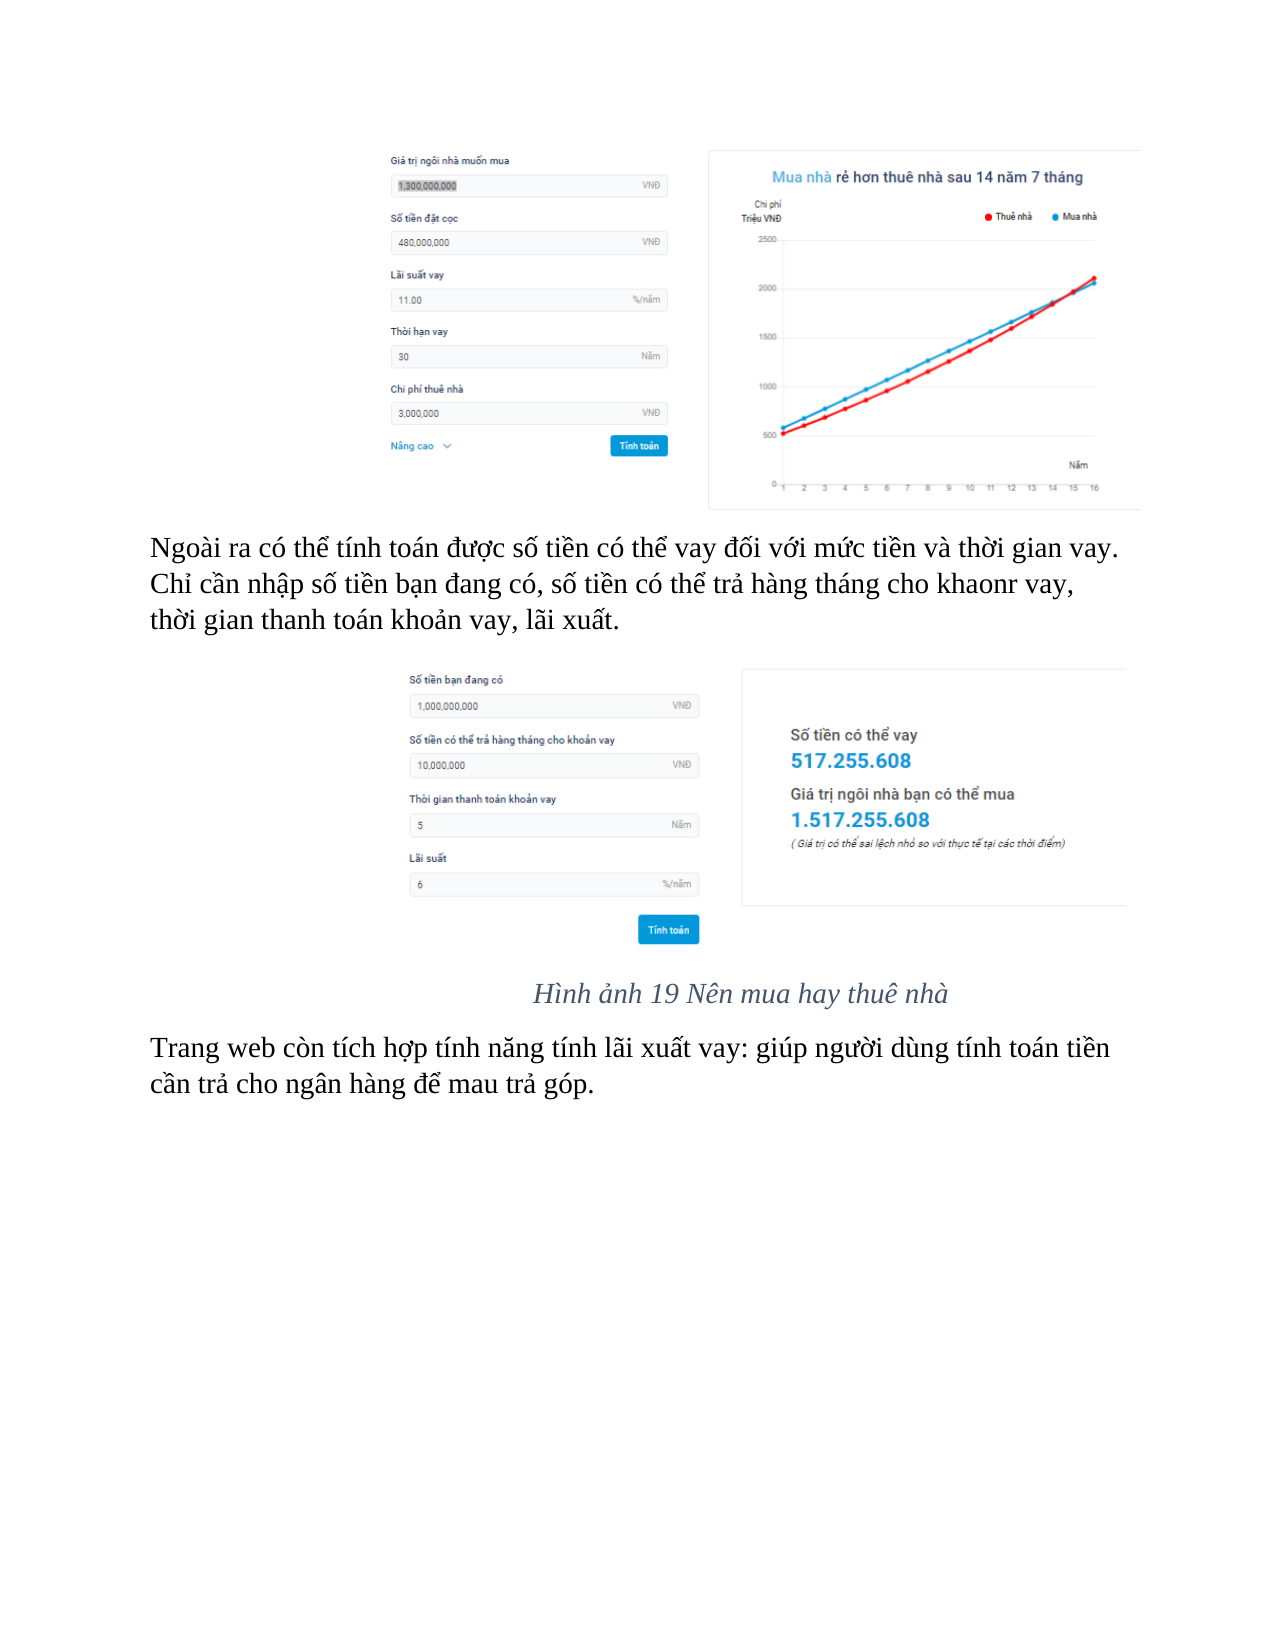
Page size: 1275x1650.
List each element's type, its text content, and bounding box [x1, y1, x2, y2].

text Ngoài ra có thể tính toán được số tiền có thể vay đối với mức tiền và thời gian vay. Chỉ cần nhập số tiền bạn đang có, số tiền có thể trả hàng tháng cho khaonr vay, thời gian thanh toán khoản vay, lãi xuất. [150, 530, 1125, 636]
text Trang web còn tích hợp tính năng tính lãi xuất vay: giúp người dùng tính toán tiền cần trả cho ngân hàng để mau trả góp. [150, 1031, 1125, 1100]
picture [375, 150, 1141, 512]
picture [375, 655, 1127, 958]
text Hình ảnh 19 Nên mua hay thuê nhà [356, 976, 1125, 1010]
